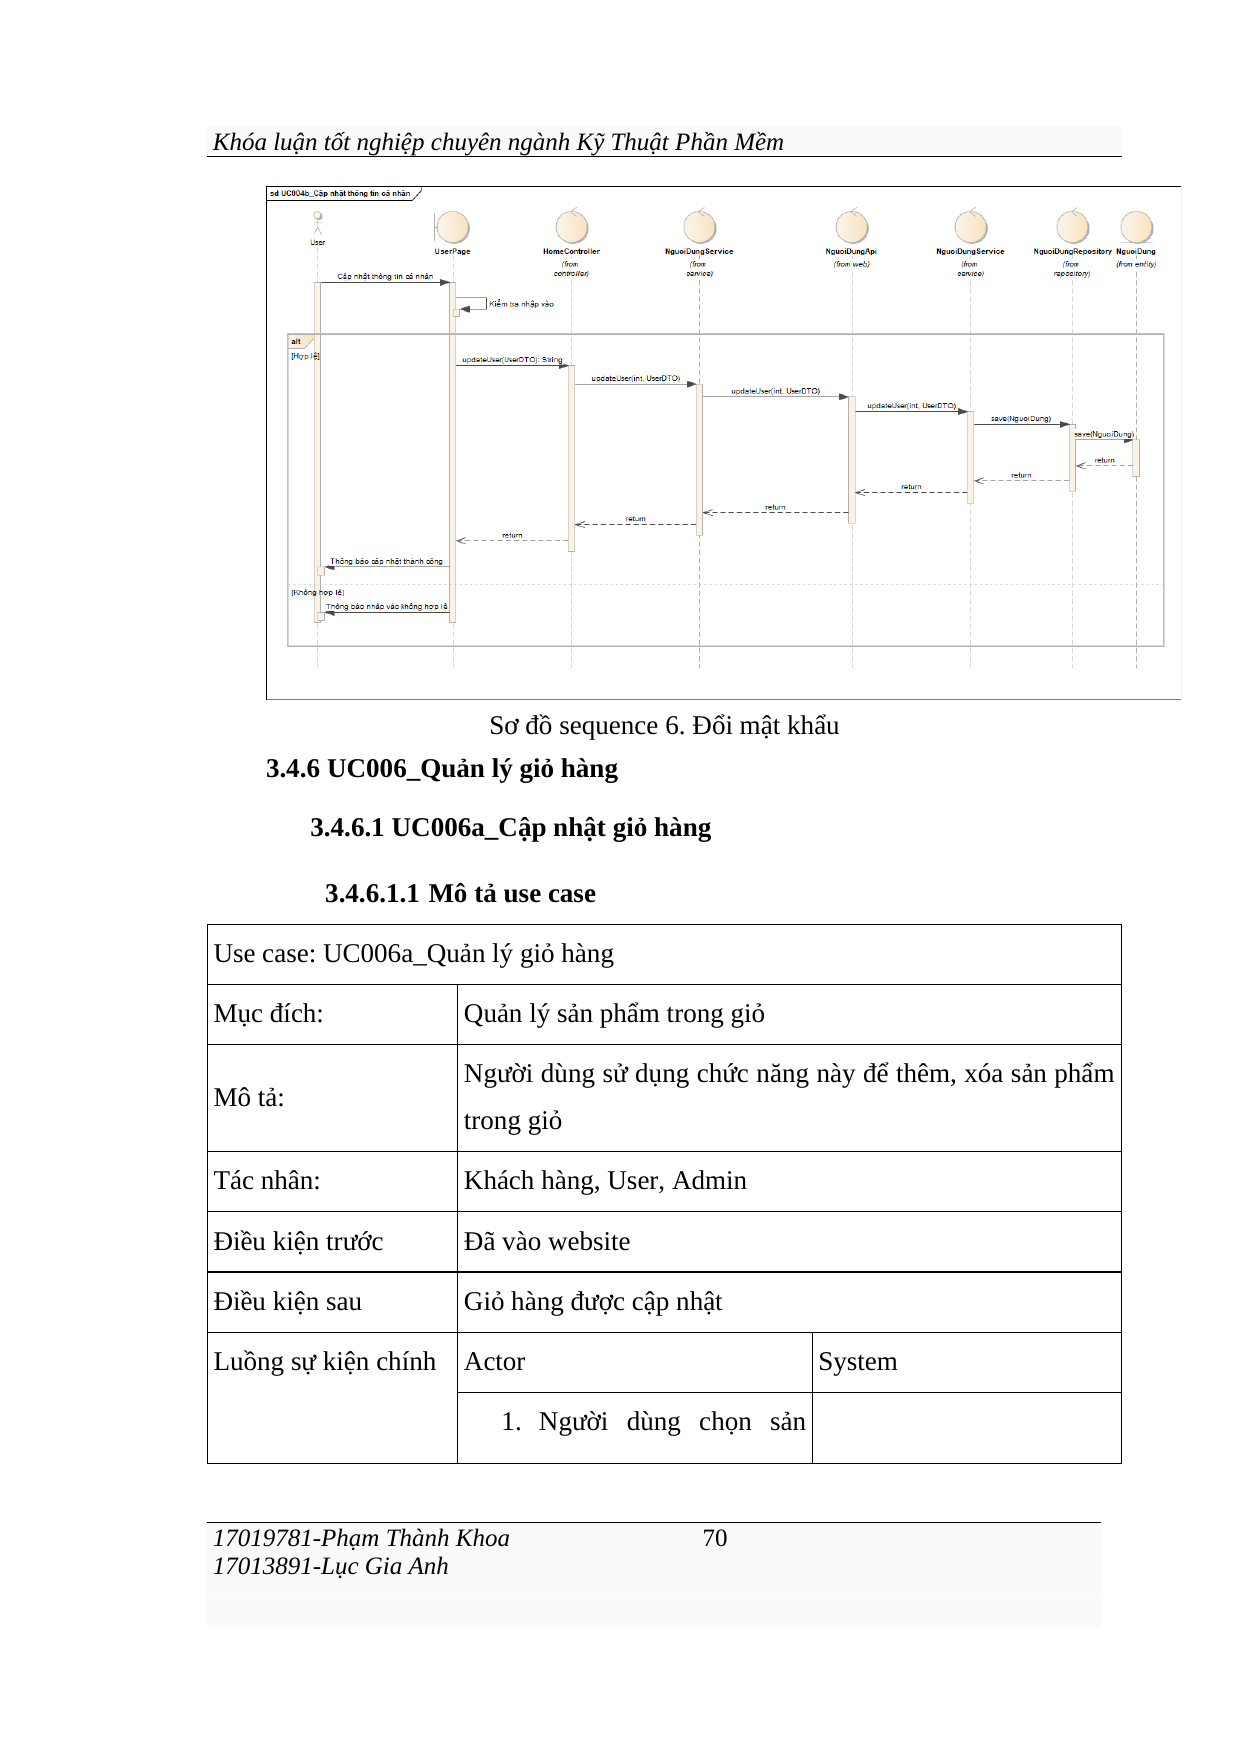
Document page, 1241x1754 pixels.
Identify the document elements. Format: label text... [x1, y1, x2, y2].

table_cell Mục đích: [208, 985, 457, 1044]
subtitle UC006_Quản lý giỏ hàng [266, 752, 1122, 783]
table_cell System [813, 1333, 1121, 1392]
table_cell Điều kiện sau [208, 1273, 457, 1332]
table_header Use case: UC006a_Quản lý giỏ hàng [208, 925, 1121, 984]
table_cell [458, 1393, 812, 1462]
subtitle Mô tả use case [325, 877, 1122, 908]
table_cell Mô tả: [208, 1045, 457, 1151]
table_cell Actor [458, 1333, 812, 1392]
table_cell Điều kiện trước [208, 1212, 457, 1271]
table_cell [813, 1393, 1121, 1462]
table_cell Đã vào website [458, 1212, 1121, 1271]
picture [265, 185, 1182, 700]
table_cell Tác nhân: [208, 1152, 457, 1211]
table_cell Luồng sự kiện chính [208, 1333, 457, 1462]
text Sơ đồ sequence 6. Đổi mật khẩu [207, 709, 1122, 740]
table_cell Khách hàng, User, Admin [458, 1152, 1121, 1211]
table_cell Giỏ hàng được cập nhật [458, 1273, 1121, 1332]
subtitle UC006a_Cập nhật giỏ hàng [310, 812, 1122, 843]
table_cell Quản lý sản phẩm trong giỏ [458, 985, 1121, 1044]
table_cell Người dùng sử dụng chức năng này để thêm, xóa sản phẩm trong giỏ [458, 1045, 1121, 1151]
